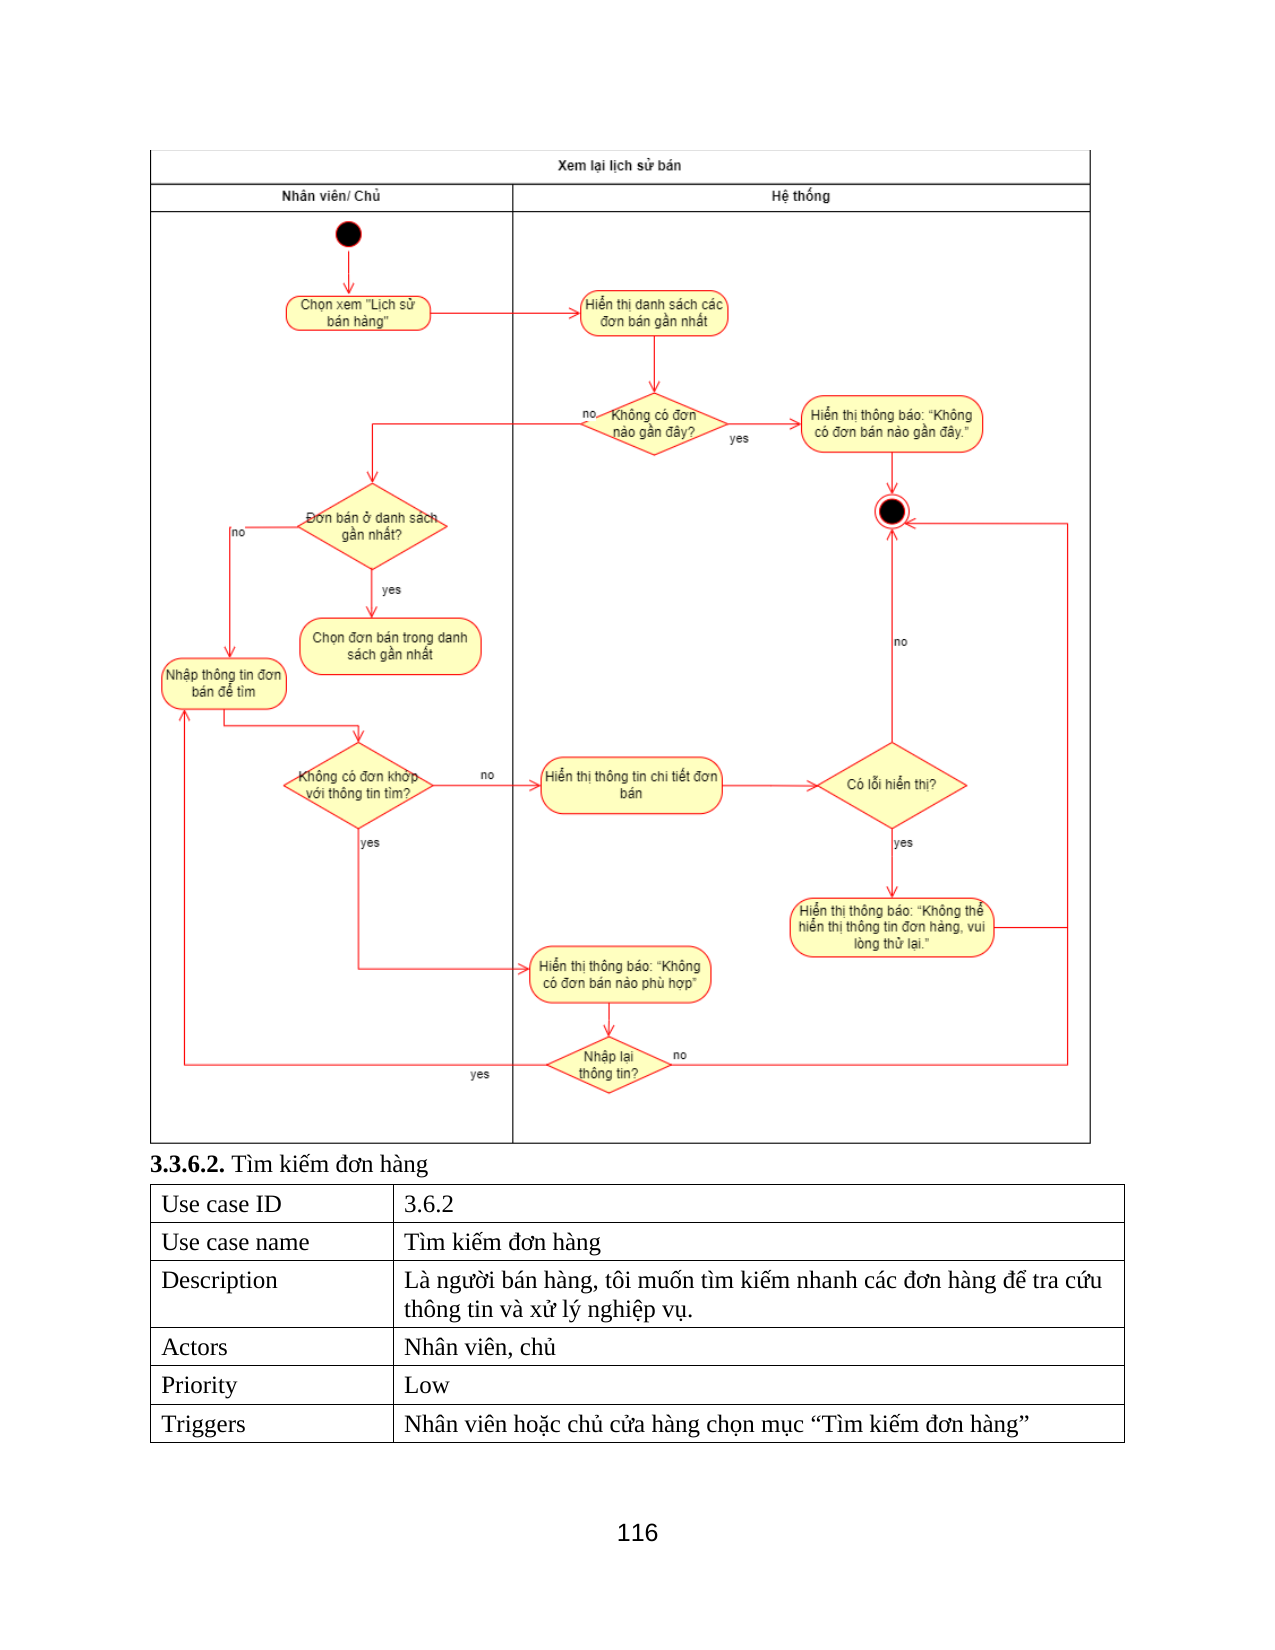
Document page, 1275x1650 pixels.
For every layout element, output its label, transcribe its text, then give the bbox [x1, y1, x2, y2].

table_header 3.6.2 [394, 1185, 1124, 1222]
table_cell Tìm kiếm đơn hàng [394, 1223, 1124, 1260]
table_cell Description [151, 1261, 393, 1327]
picture [150, 150, 1092, 1145]
table_cell Nhân viên hoặc chủ cửa hàng chọn mục “Tìm kiếm đơn hàng” [394, 1405, 1124, 1442]
table_header Use case ID [151, 1185, 393, 1222]
table_cell Low [394, 1366, 1124, 1403]
table_cell Triggers [151, 1405, 393, 1442]
table_cell Nhân viên, chủ [394, 1328, 1124, 1365]
subtitle Tìm kiếm đơn hàng [150, 1149, 1125, 1178]
table_cell Priority [151, 1366, 393, 1403]
table_cell Là người bán hàng, tôi muốn tìm kiếm nhanh các đơn hàng để tra cứu thông tin và xử lý nghiệp vụ. [394, 1261, 1124, 1327]
table_cell Use case name [151, 1223, 393, 1260]
table_cell Actors [151, 1328, 393, 1365]
